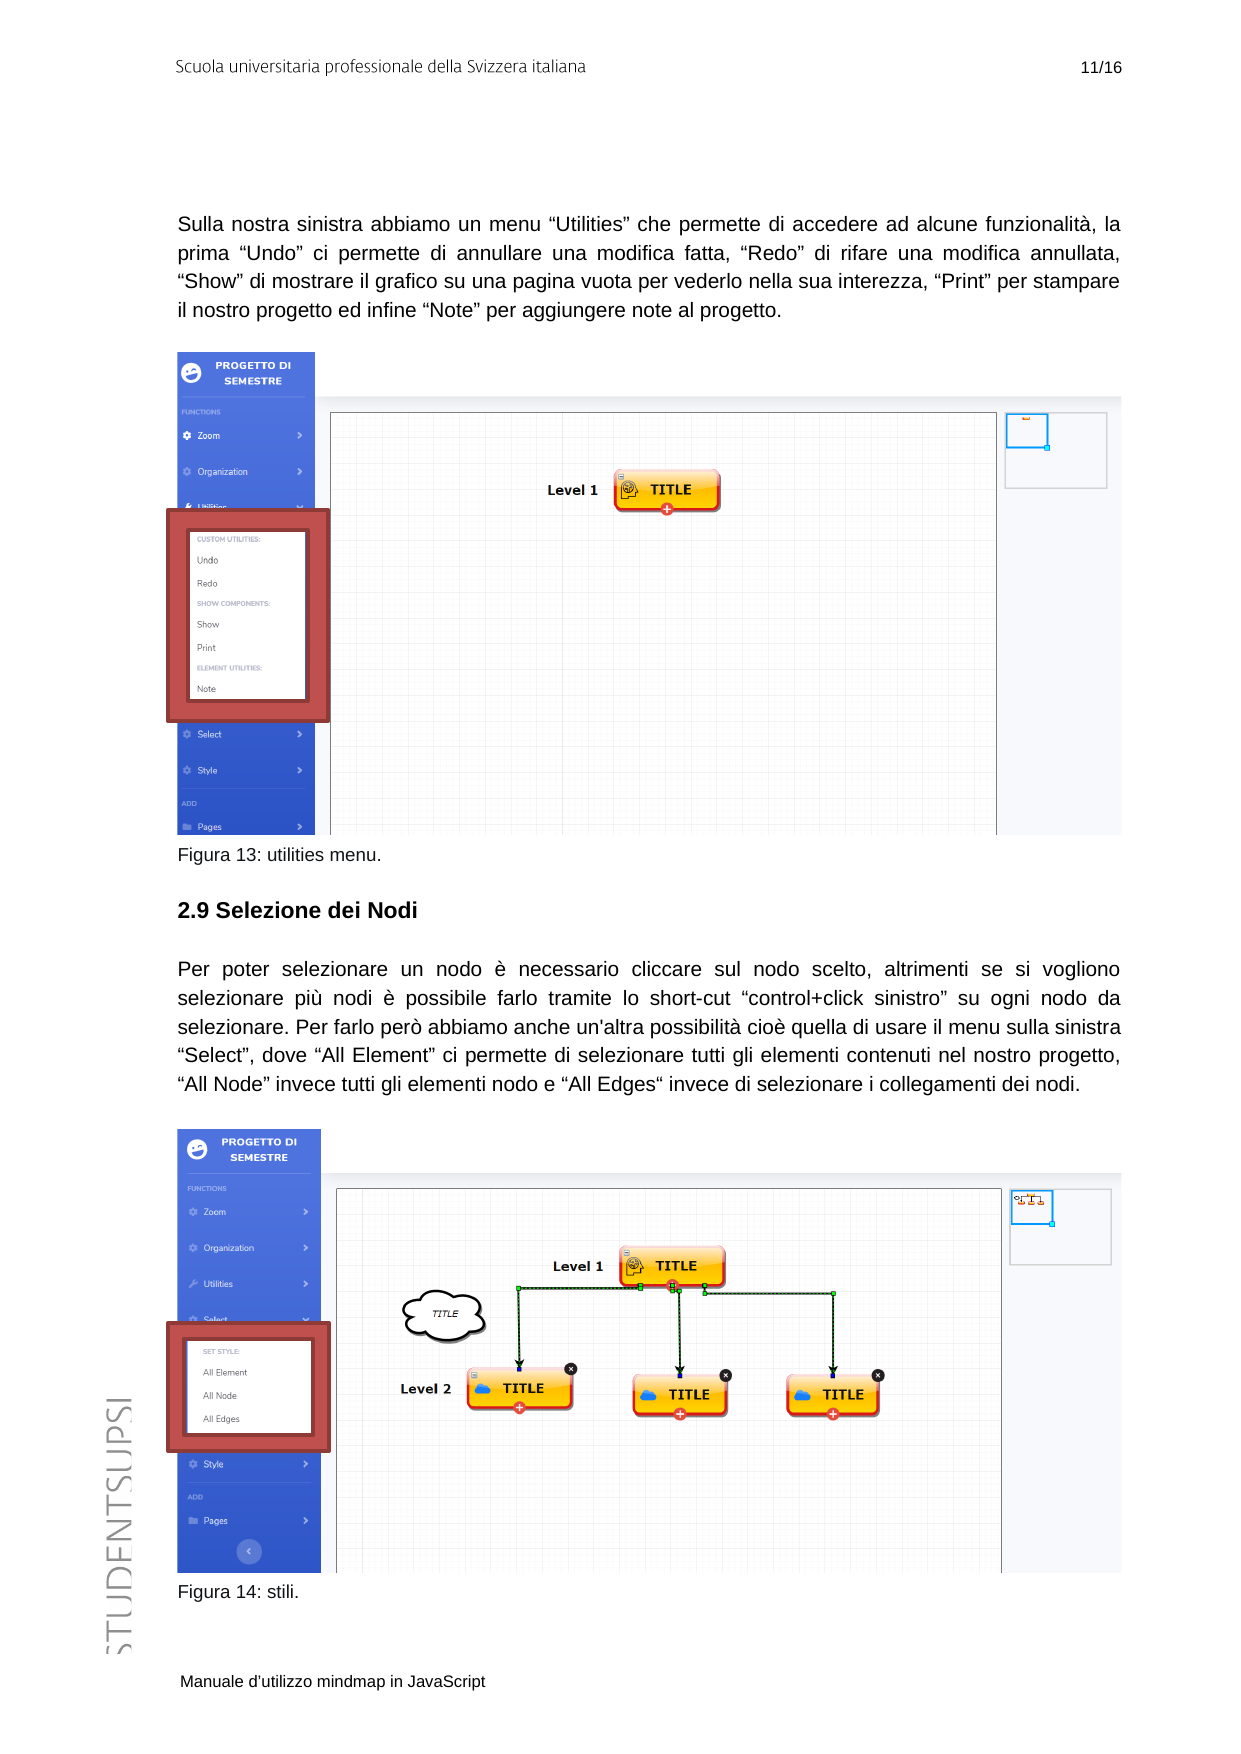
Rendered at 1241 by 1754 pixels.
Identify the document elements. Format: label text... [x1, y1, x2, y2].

text Figura 14: stili. [177, 1581, 1122, 1603]
picture [190, 532, 306, 699]
text Sulla nostra sinistra abbiamo un menu “Utilities” che permette di accedere ad alcune funzionalità, la prima “Undo” ci permette di annullare una modifica fatta, “Redo” di rifare una modifica annullata, “Show” di mostrare il grafico su una pagina vuota per vederlo nella sua interezza, “Print” per stampare il nostro progetto ed infine “Note” per aggiungere note al progetto. [177, 212, 1122, 322]
picture [106, 1399, 132, 1654]
text Per poter selezionare un nodo è necessario cliccare sul nodo scelto, altrimenti se si vogliono selezionare più nodi è possibile farlo tramite lo short-cut “control+click sinistro” su ogni nodo da selezionare. Per farlo però abbiamo anche un'altra possibilità cioè quella di usare il menu sulla sinistra “Select”, dove “All Element” ci permette di selezionare tutti gli elementi contenuti nel nostro progetto, “All Node” invece tutti gli elementi nodo e “All Edges“ invece di selezionare i collegamenti dei nodi. [177, 957, 1122, 1096]
picture [177, 352, 1122, 835]
picture [168, 53, 602, 80]
text Figura 13: utilities menu. [177, 843, 1122, 865]
picture [186, 1341, 311, 1433]
text 2.9 Selezione dei Nodi [177, 897, 1122, 923]
picture [177, 1129, 1122, 1573]
